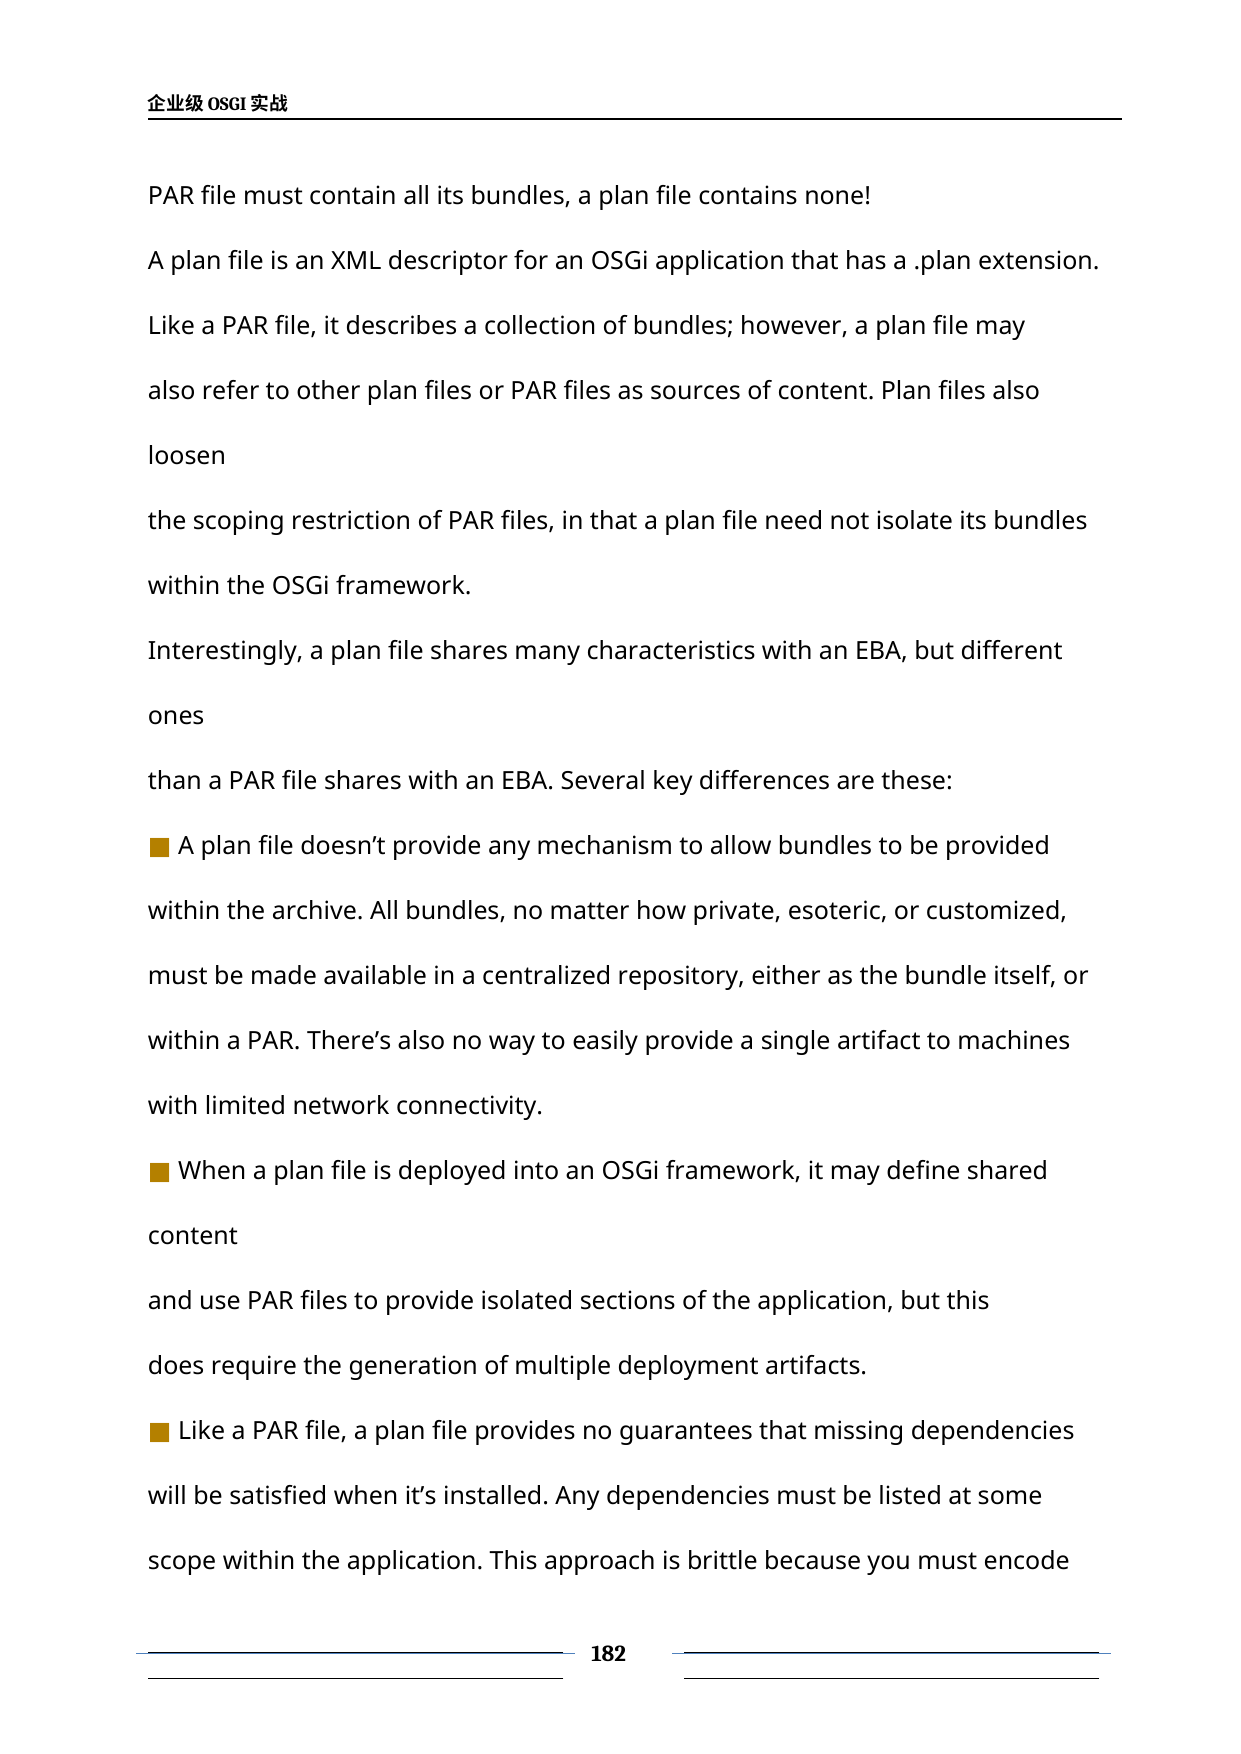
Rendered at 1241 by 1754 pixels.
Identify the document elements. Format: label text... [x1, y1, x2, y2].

text Interestingly, a plan file shares many characteristics with an EBA, but different ones [148, 617, 1122, 747]
text Like a PAR file, it describes a collection of bundles; however, a plan file may [148, 292, 1122, 357]
text PAR file must contain all its bundles, a plan file contains none! [148, 162, 1122, 227]
text and use PAR files to provide isolated sections of the application, but this [148, 1267, 1122, 1332]
text the scoping restriction of PAR files, in that a plan file need not isolate its bundles [148, 487, 1122, 552]
text also refer to other plan files or PAR files as sources of content. Plan files also loosen [148, 357, 1122, 487]
text scope within the application. This approach is brittle because you must encode [148, 1527, 1122, 1592]
text with limited network connectivity. [148, 1072, 1122, 1137]
text ■ A plan file doesn’t provide any mechanism to allow bundles to be provided [148, 812, 1122, 877]
text will be satisfied when it’s installed. Any dependencies must be listed at some [148, 1462, 1122, 1527]
text ■ When a plan file is deployed into an OSGi framework, it may define shared content [148, 1137, 1122, 1267]
text within the archive. All bundles, no matter how private, esoteric, or customized, [148, 877, 1122, 942]
text does require the generation of multiple deployment artifacts. [148, 1332, 1122, 1397]
text within the OSGi framework. [148, 552, 1122, 617]
text must be made available in a centralized repository, either as the bundle itself, or [148, 942, 1122, 1007]
text ■ Like a PAR file, a plan file provides no guarantees that missing dependencies [148, 1397, 1122, 1462]
text within a PAR. There’s also no way to easily provide a single artifact to machines [148, 1007, 1122, 1072]
text than a PAR file shares with an EBA. Several key differences are these: [148, 747, 1122, 812]
text A plan file is an XML descriptor for an OSGi application that has a .plan extension. [148, 227, 1122, 292]
